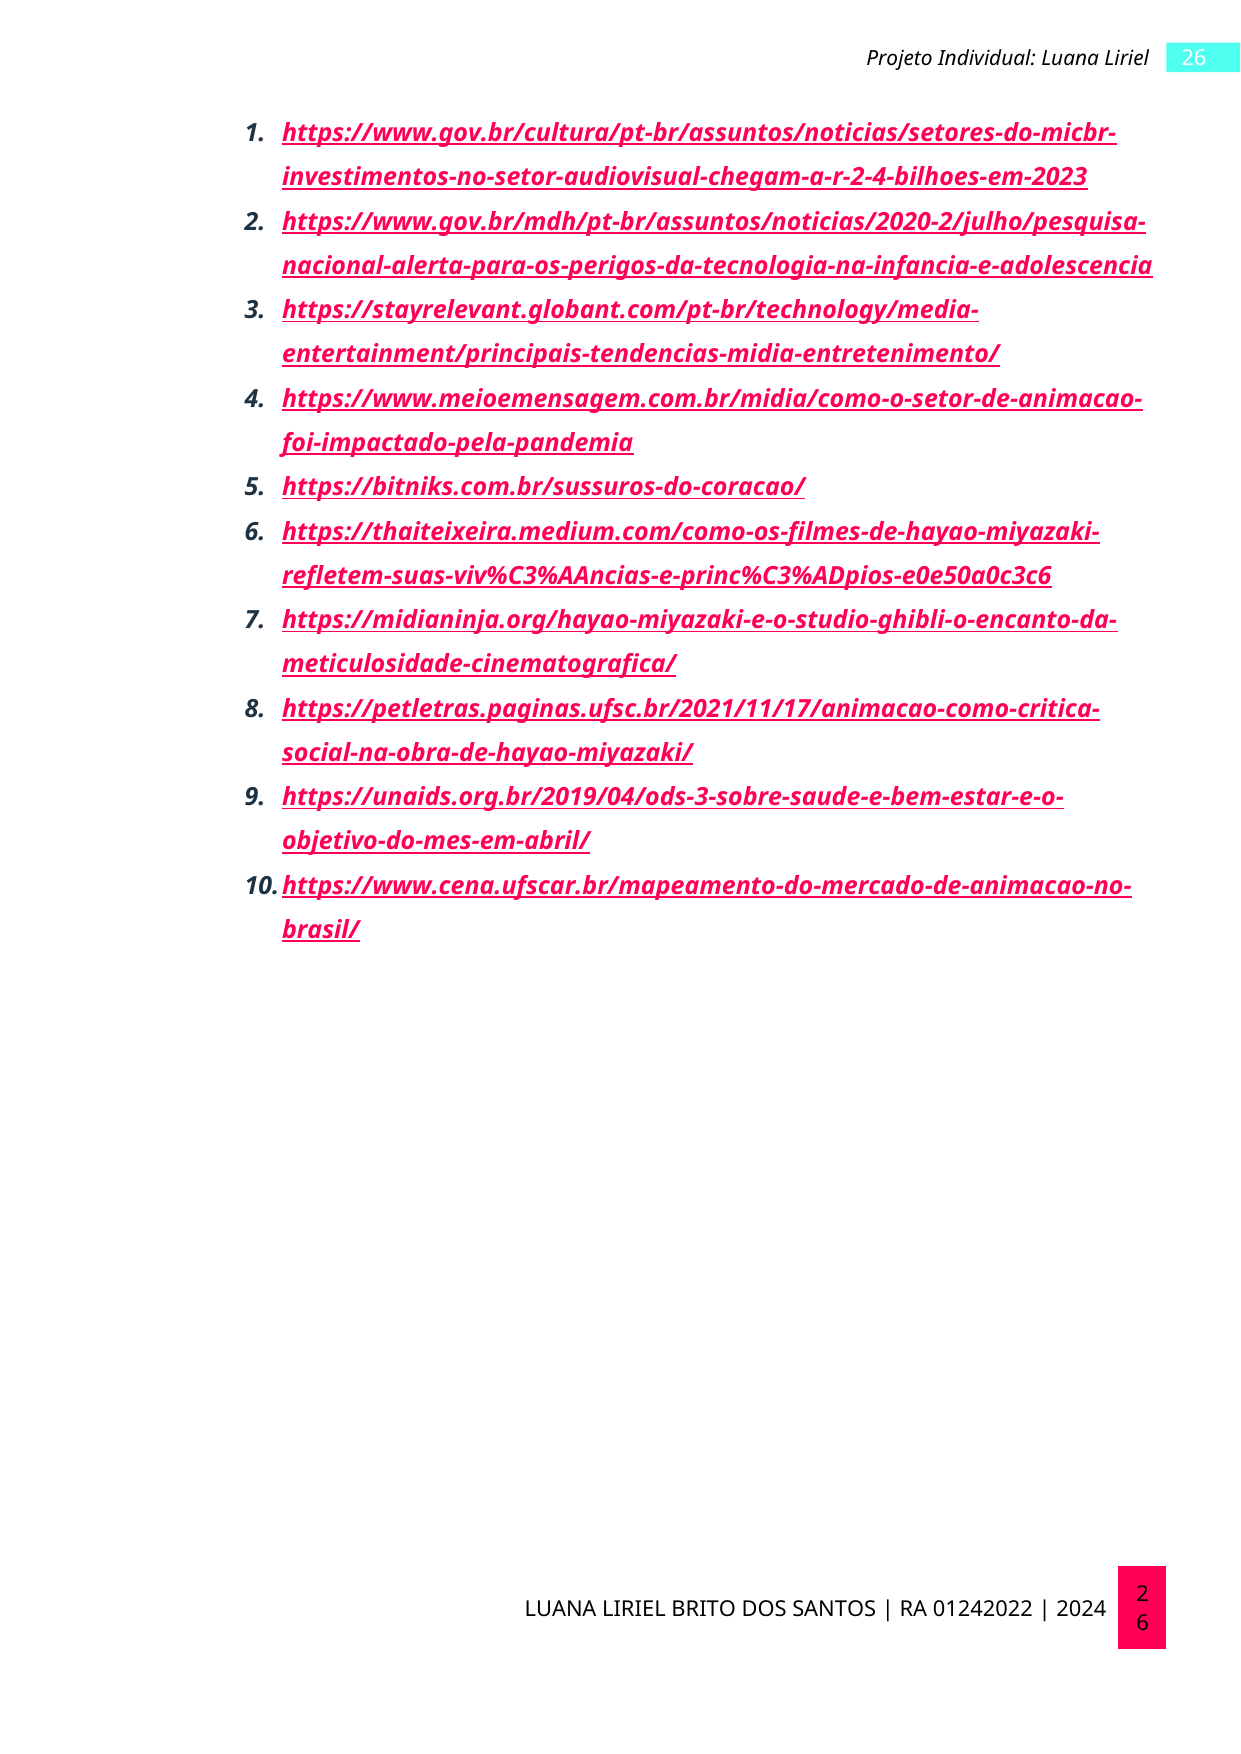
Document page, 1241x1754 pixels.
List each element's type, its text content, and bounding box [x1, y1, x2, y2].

list https://unaids.org.br/2019/04/ods-3-sobre-saude-e-bem-estar-e-o-objetivo-do-mes-em-abril/ [244, 779, 1166, 857]
list https://www.cena.ufscar.br/mapeamento-do-mercado-de-animacao-no-brasil/ [244, 867, 1166, 946]
list https://midianinja.org/hayao-miyazaki-e-o-studio-ghibli-o-encanto-da-meticulosidade-cinematografica/ [244, 602, 1166, 680]
list https://www.gov.br/cultura/pt-br/assuntos/noticias/setores-do-micbr-investimentos-no-setor-audiovisual-chegam-a-r-2-4-bilhoes-em-2023 [244, 115, 1166, 193]
list https://bitniks.com.br/sussuros-do-coracao/ [244, 469, 1166, 503]
list https://www.meioemensagem.com.br/midia/como-o-setor-de-animacao-foi-impactado-pela-pandemia [244, 380, 1166, 459]
list https://petletras.paginas.ufsc.br/2021/11/17/animacao-como-critica-social-na-obra-de-hayao-miyazaki/ [244, 690, 1166, 768]
list https://stayrelevant.globant.com/pt-br/technology/media-entertainment/principais-tendencias-midia-entretenimento/ [244, 292, 1166, 370]
list https://thaiteixeira.medium.com/como-os-filmes-de-hayao-miyazaki-refletem-suas-viv%C3%AAncias-e-princ%C3%ADpios-e0e50a0c3c6 [244, 513, 1166, 591]
list https://www.gov.br/mdh/pt-br/assuntos/noticias/2020-2/julho/pesquisa-nacional-alerta-para-os-perigos-da-tecnologia-na-infancia-e-adolescencia [244, 203, 1166, 282]
